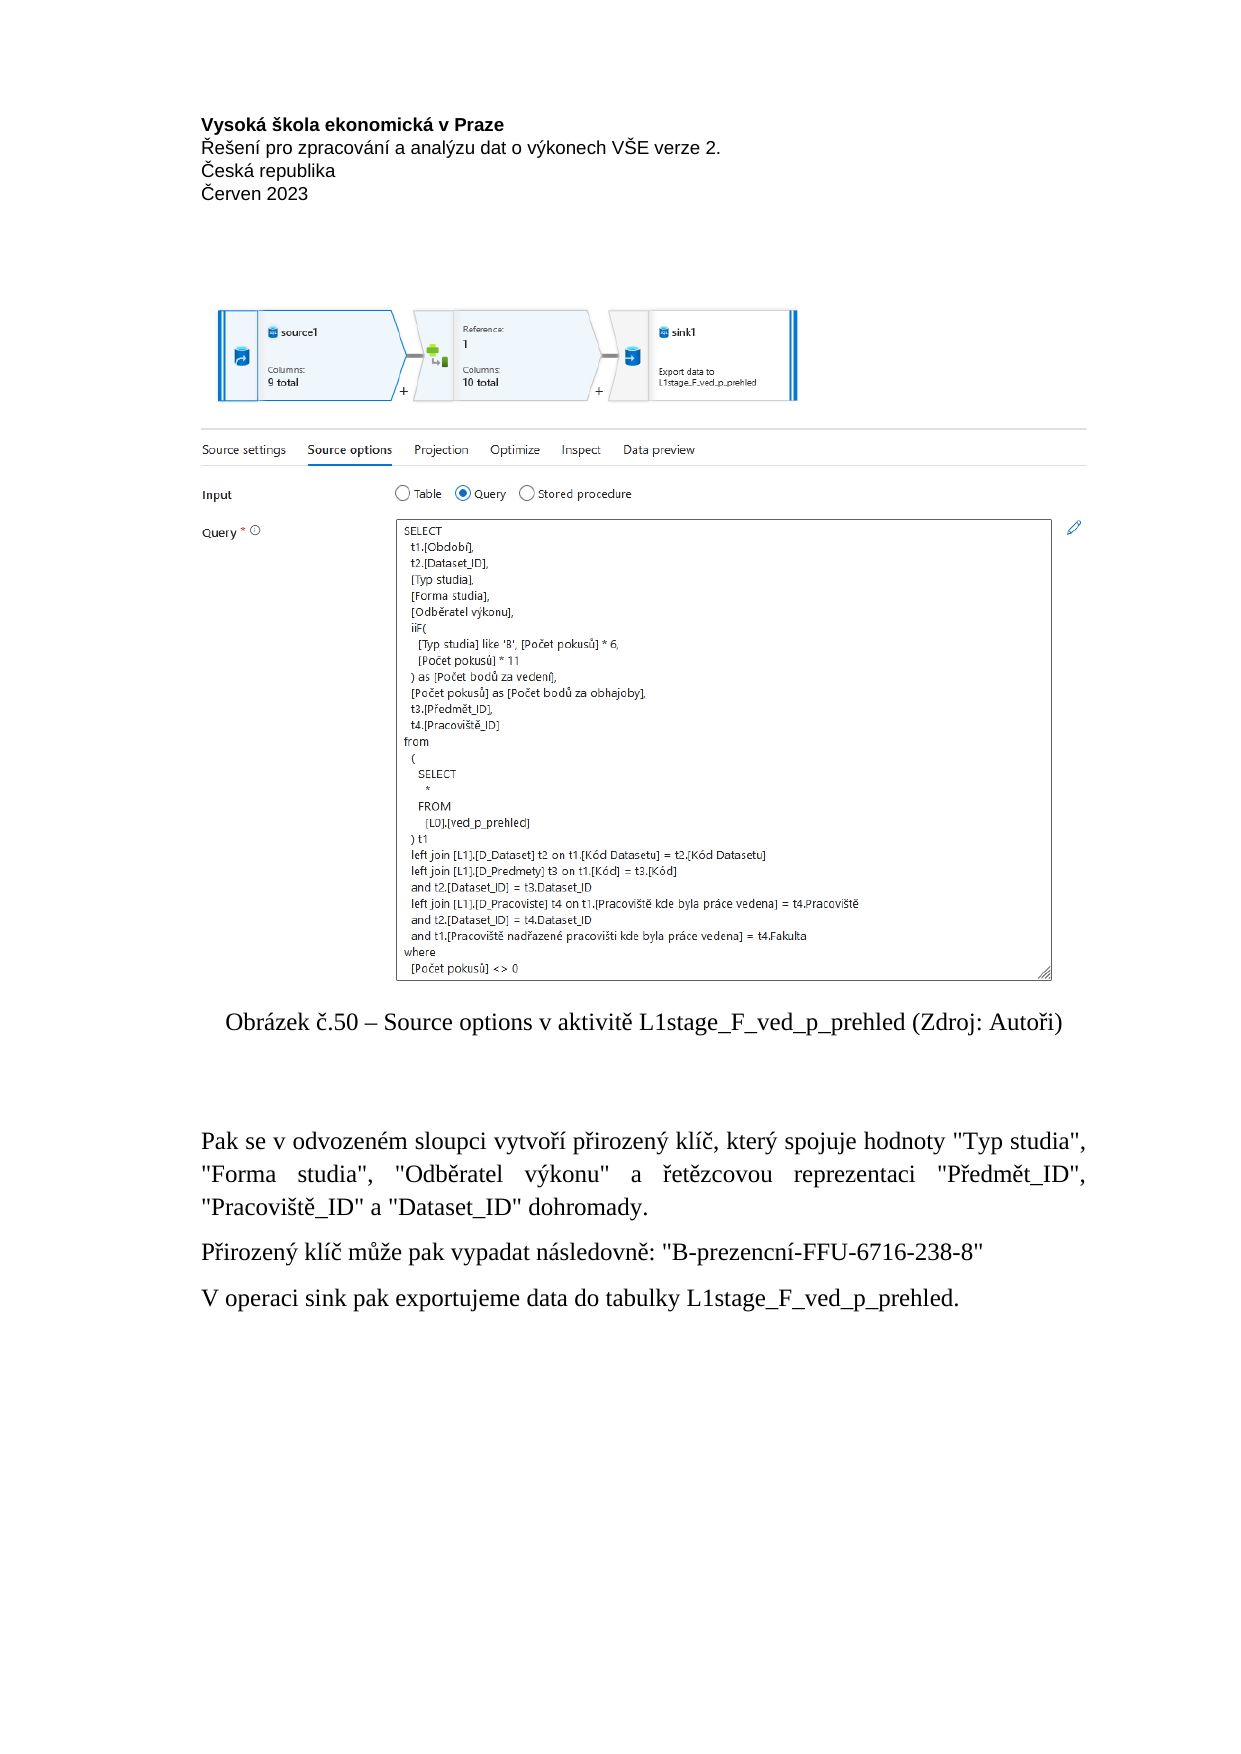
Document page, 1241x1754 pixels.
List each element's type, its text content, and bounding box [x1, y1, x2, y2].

text V operaci sink pak exportujeme data do tabulky L1stage_F_ved_p_prehled. [201, 1283, 1087, 1312]
picture [200, 295, 1087, 991]
text Pak se v odvozeném sloupci vytvoří přirozený klíč, který spojuje hodnoty "Typ studia", "Forma studia", "Odběratel výkonu" a řetězcovou reprezentaci "Předmět_ID", "Pracoviště_ID" a "Dataset_ID" dohromady. [201, 1126, 1087, 1221]
text Přirozený klíč může pak vypadat následovně: "B-prezencní-FFU-6716-238-8" [201, 1237, 1087, 1266]
text Obrázek č.50 – Source options v aktivitě L1stage_F_ved_p_prehled (Zdroj: Autoři) [201, 1007, 1087, 1036]
